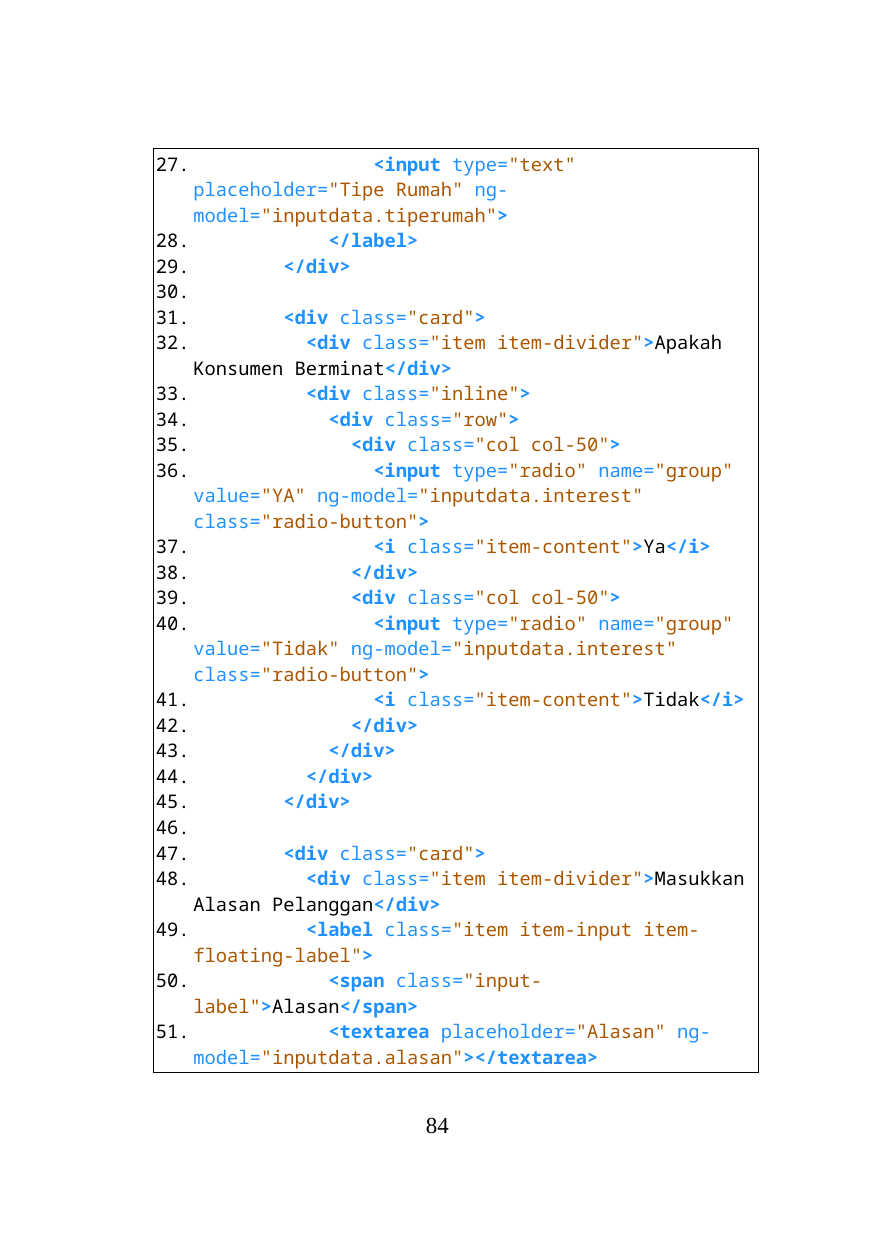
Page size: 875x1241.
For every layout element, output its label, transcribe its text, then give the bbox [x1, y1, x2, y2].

list <div class="card"> [154, 301, 758, 326]
list <div class="item item-divider">Masukkan Alasan Pelanggan</div> [154, 862, 758, 913]
list </div> [154, 250, 758, 278]
list <span class="input-label">Alasan</span> [154, 964, 758, 1015]
list <label class="item item-input item-floating-label"> [154, 913, 758, 964]
list </label> [154, 224, 758, 250]
list </div> [154, 735, 758, 760]
list <input type="radio" name="group" value="YA" ng-model="inputdata.interest" class="radio-button"> [154, 454, 758, 531]
list <i class="item-content">Tidak</i> [154, 684, 758, 709]
list <div class="inline"> [154, 377, 758, 403]
list </div> [154, 786, 758, 814]
list </div> [154, 709, 758, 735]
list <div class="col col-50"> [154, 428, 758, 454]
list <div class="row"> [154, 403, 758, 428]
list <input type="radio" name="group" value="Tidak" ng-model="inputdata.interest" class="radio-button"> [154, 607, 758, 684]
list <textarea placeholder="Alasan" ng-model="inputdata.alasan"></textarea> [154, 1015, 758, 1072]
list </div> [154, 760, 758, 786]
list <div class="item item-divider">Apakah Konsumen Berminat</div> [154, 326, 758, 377]
list <i class="item-content">Ya</i> [154, 531, 758, 556]
list <div class="col col-50"> [154, 582, 758, 607]
list </div> [154, 556, 758, 582]
list <div class="card"> [154, 837, 758, 862]
list <input type="text" placeholder="Tipe Rumah" ng-model="inputdata.tiperumah"> [154, 149, 758, 224]
